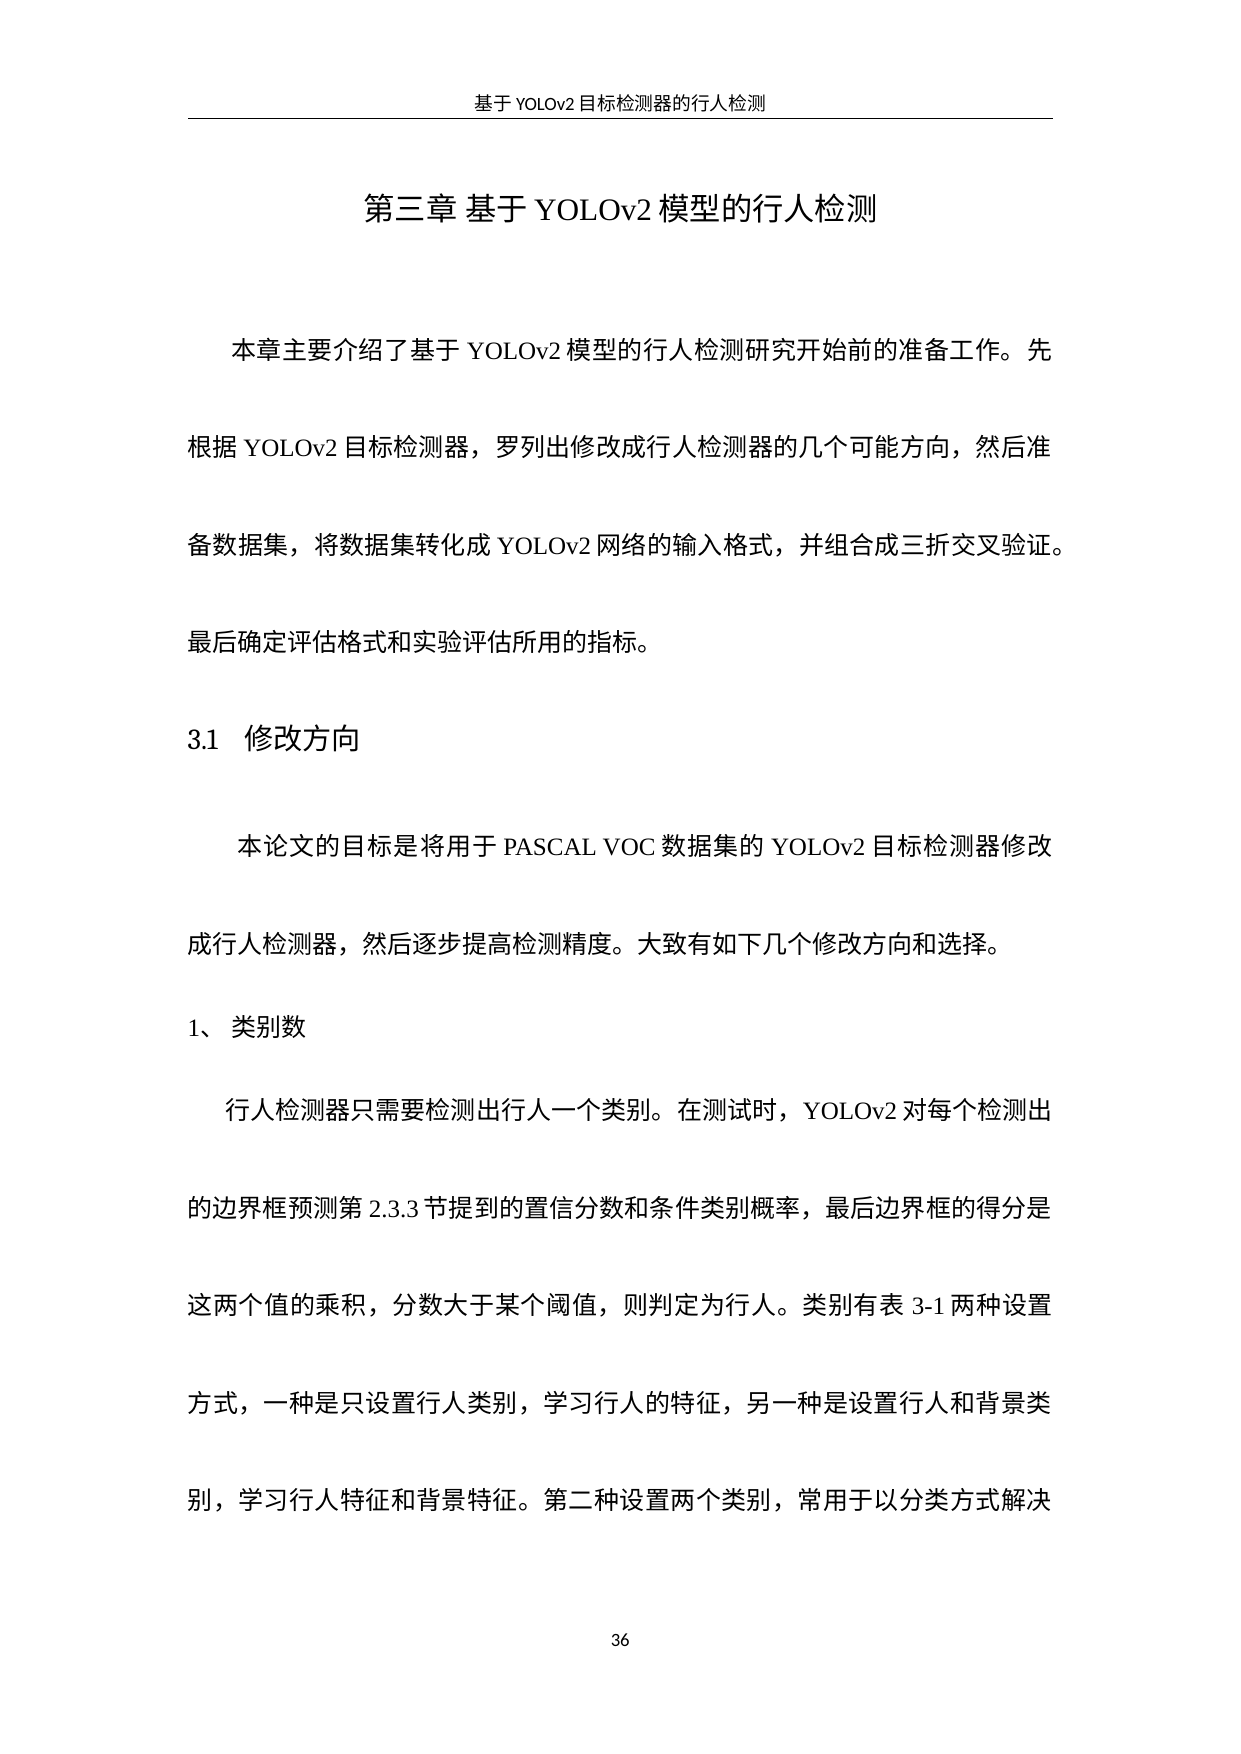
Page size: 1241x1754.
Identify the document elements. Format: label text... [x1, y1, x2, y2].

text 本论文的目标是将用于PASCAL VOC数据集的YOLOv2目标检测器修改成行人检测器，然后逐步提高检测精度。大致有如下几个修改方向和选择。 [187, 812, 1053, 975]
text 本章主要介绍了基于YOLOv2模型的行人检测研究开始前的准备工作。先根据YOLOv2目标检测器，罗列出修改成行人检测器的几个可能方向，然后准备数据集，将数据集转化成YOLOv2网络的输入格式，并组合成三折交叉验证。最后确定评估格式和实验评估所用的指标。 [187, 316, 1053, 673]
list 修改方向 [187, 704, 1053, 769]
subtitle 第三章 基于YOLOv2模型的行人检测 [187, 174, 1053, 239]
list 类别数 [187, 993, 1053, 1058]
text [187, 1076, 1053, 1531]
